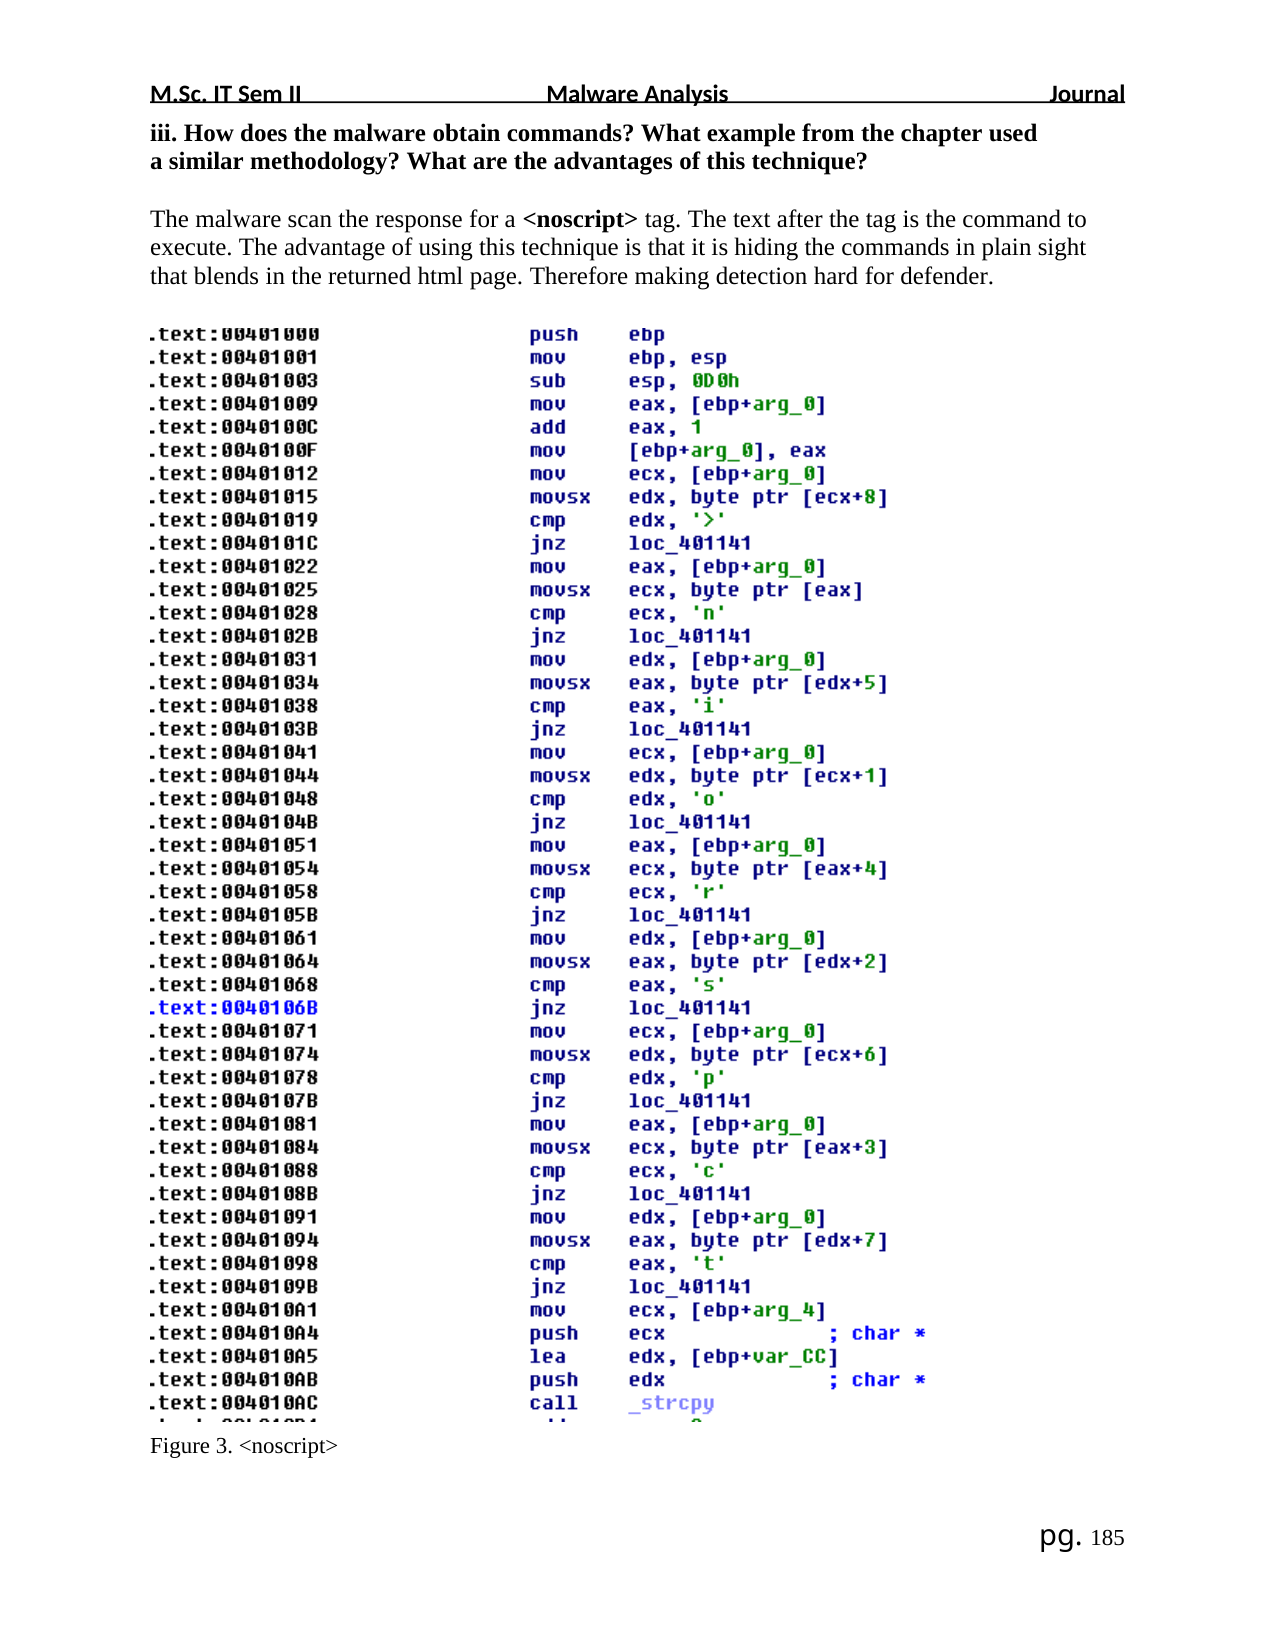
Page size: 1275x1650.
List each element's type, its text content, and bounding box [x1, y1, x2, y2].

picture [150, 328, 926, 1422]
text The malware scan the response for a <noscript> tag. The text after the tag is the command to execute. The advantage of using this technique is that it is hiding the commands in plain sight that blends in the returned html page. Therefore making detection hard for defender. [150, 204, 1087, 290]
subtitle How does the malware obtain commands? What example from the chapter used a similar methodology? What are the advantages of this technique? [150, 119, 1052, 175]
